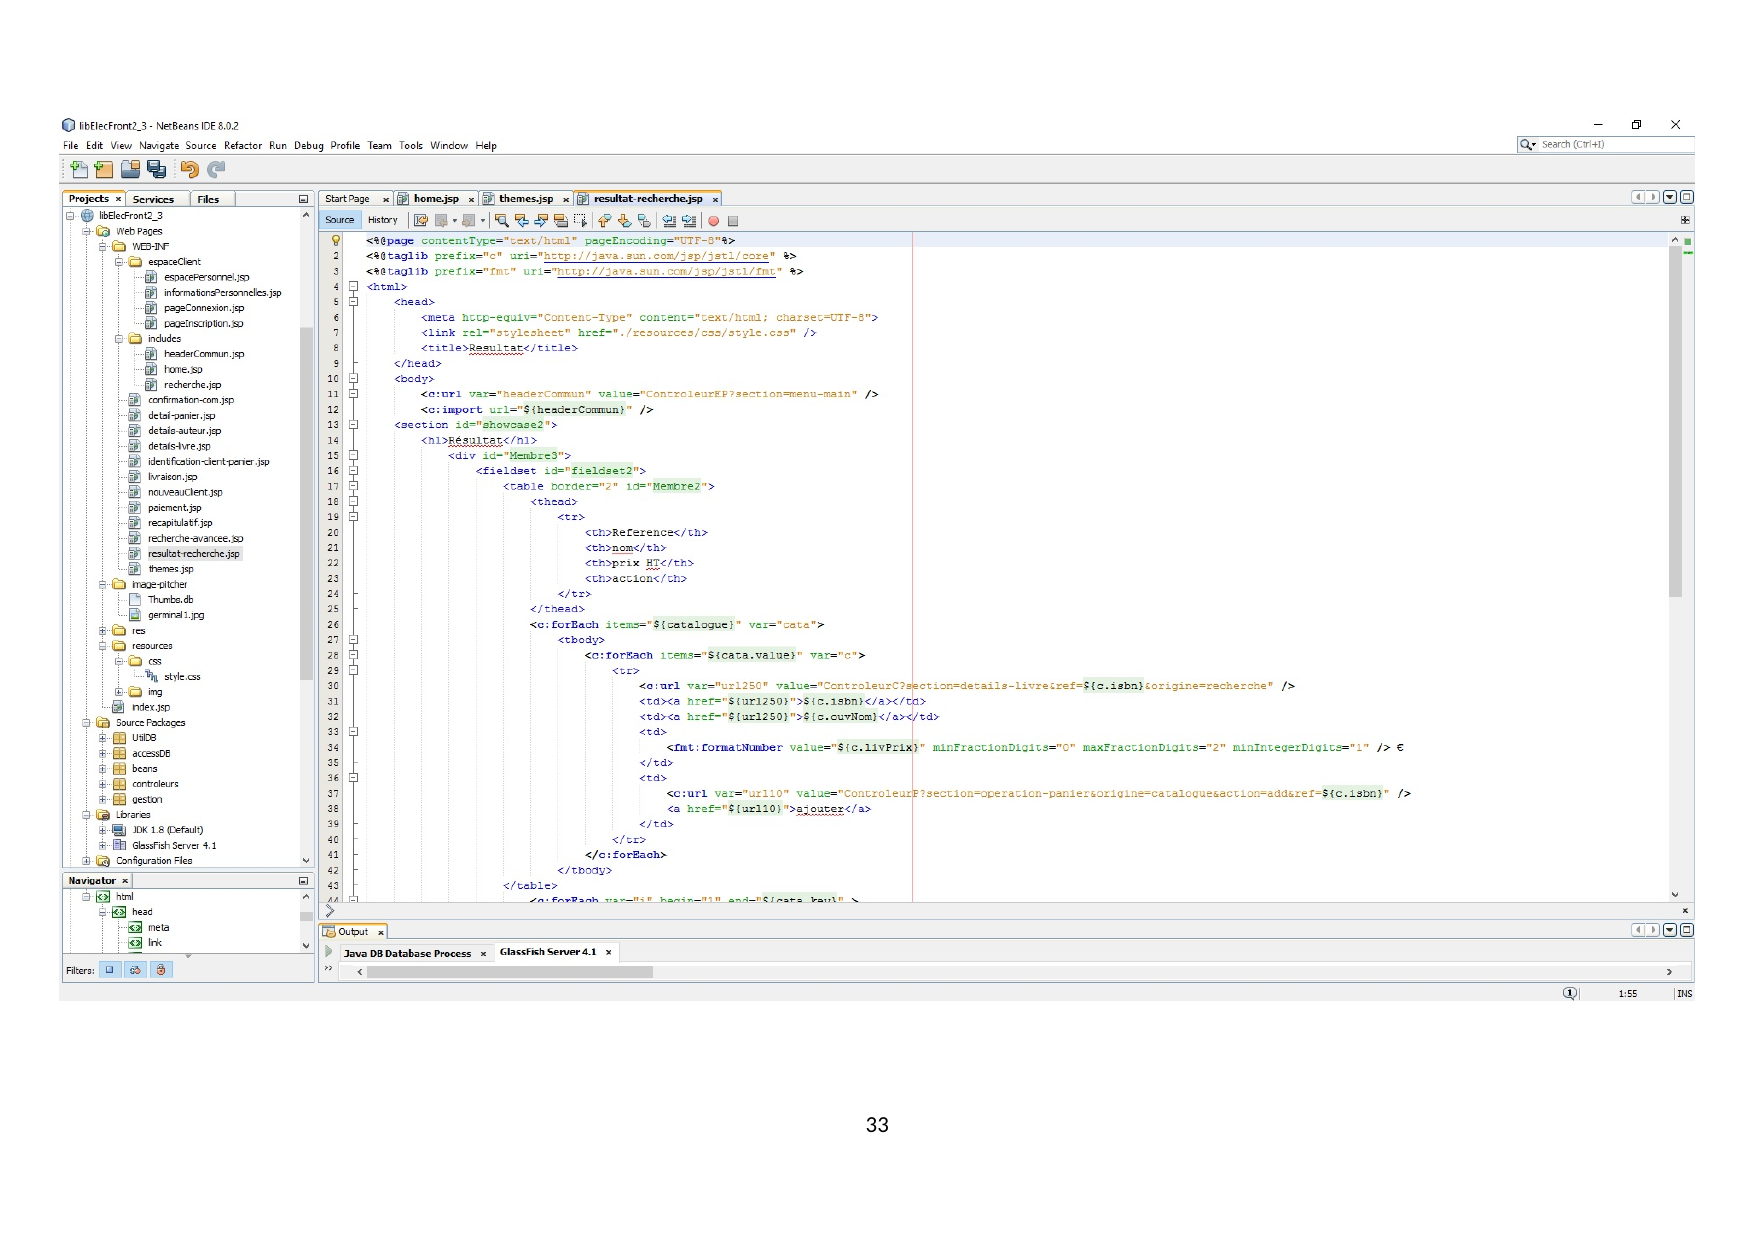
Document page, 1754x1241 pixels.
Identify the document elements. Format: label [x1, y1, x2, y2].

picture [59, 118, 1695, 1001]
